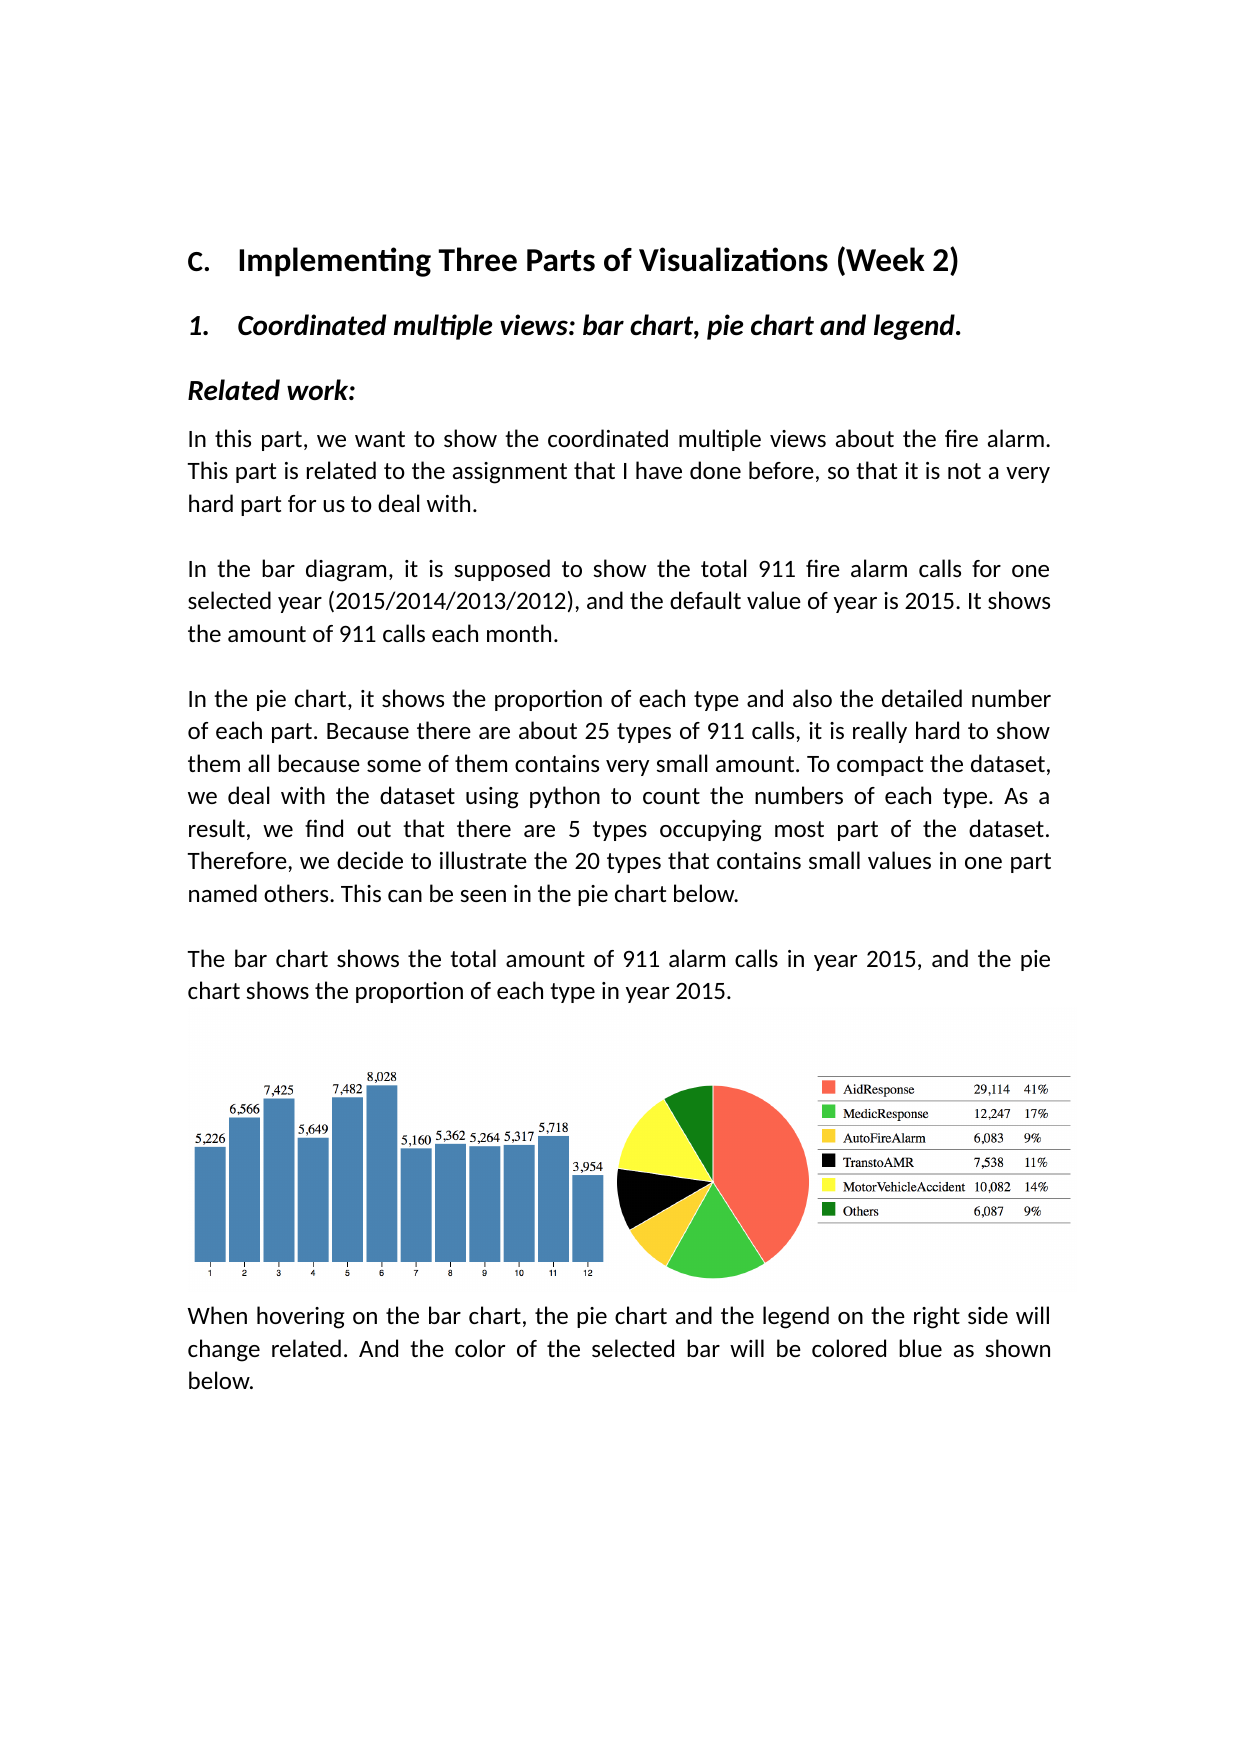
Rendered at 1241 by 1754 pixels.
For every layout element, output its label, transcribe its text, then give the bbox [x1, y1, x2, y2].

picture [187, 1007, 1077, 1292]
text In the pie chart, it shows the proportion of each type and also the detailed number of each part. Because there are about 25 types of 911 calls, it is really hard to show them all because some of them contains very small amount. To compact the dataset, we deal with the dataset using python to count the numbers of each type. As a result, we find out that there are 5 types occupying most part of the dataset. Therefore, we decide to illustrate the 20 types that contains small values in one part named others. This can be seen in the pie chart below. [187, 682, 1053, 909]
list Implementing Three Parts of Visualizations (Week 2) [187, 227, 1053, 292]
list Coordinated multiple views: bar chart, pie chart and legend. [187, 292, 1053, 357]
text The bar chart shows the total amount of 911 alarm calls in year 2015, and the pie chart shows the proportion of each type in year 2015. [187, 942, 1053, 1007]
text In this part, we want to show the coordinated multiple views about the fire alarm. This part is related to the assignment that I have done before, so that it is not a very hard part for us to deal with. [187, 422, 1053, 519]
text When hovering on the bar chart, the pie chart and the legend on the right side will change related. And the color of the selected bar will be colored blue as shown below. [187, 1299, 1053, 1397]
text In the bar diagram, it is supposed to show the total 911 fire alarm calls for one selected year (2015/2014/2013/2012), and the default value of year is 2015. It shows the amount of 911 calls each month. [187, 552, 1053, 649]
text Related work: [187, 357, 1053, 422]
